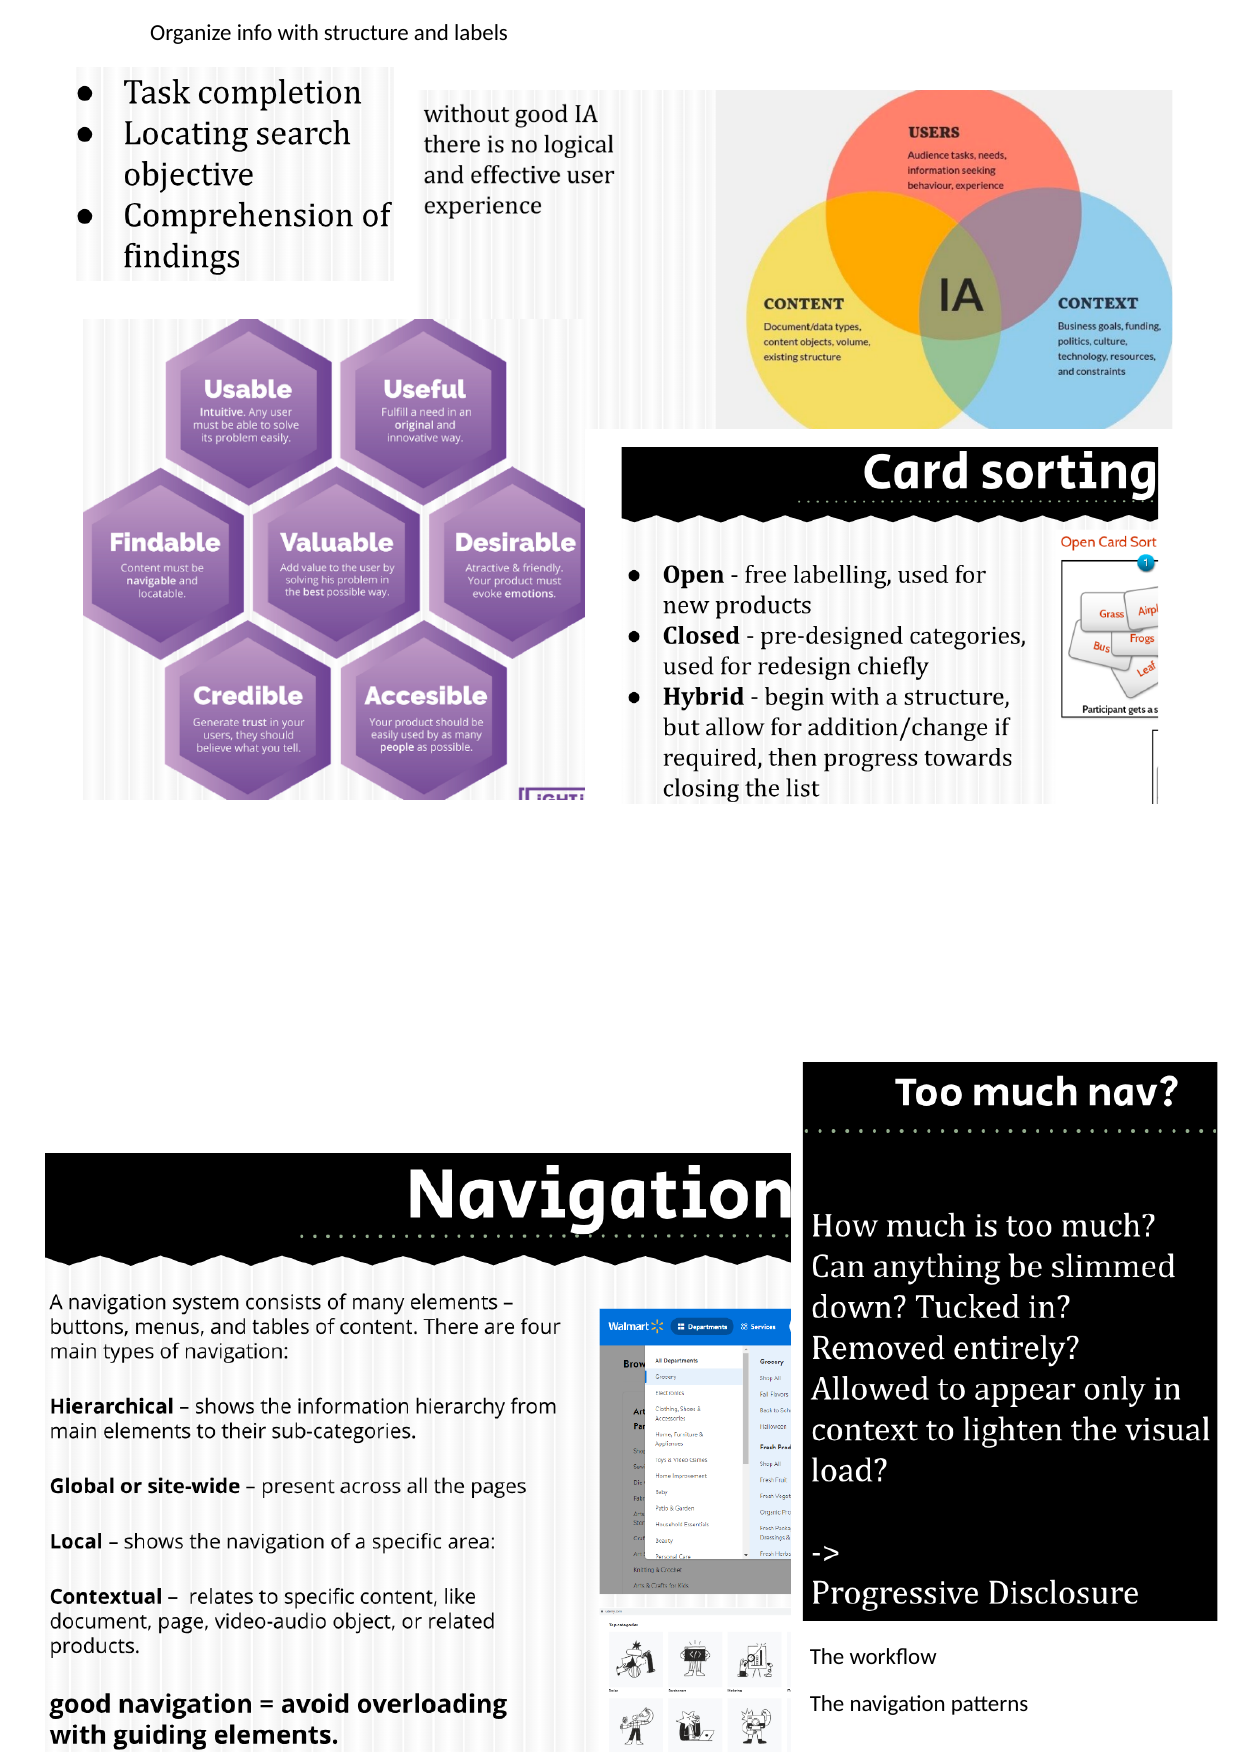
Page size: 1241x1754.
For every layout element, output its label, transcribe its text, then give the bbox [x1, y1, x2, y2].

text The navigation patterns [790, 1689, 1090, 1717]
picture [620, 447, 1159, 803]
picture [81, 90, 1172, 798]
text The workflow [150, 1152, 1090, 1670]
picture [43, 1153, 790, 1751]
picture [801, 1062, 1218, 1619]
picture [75, 67, 394, 280]
text Organize info with structure and labels [150, 18, 1090, 46]
